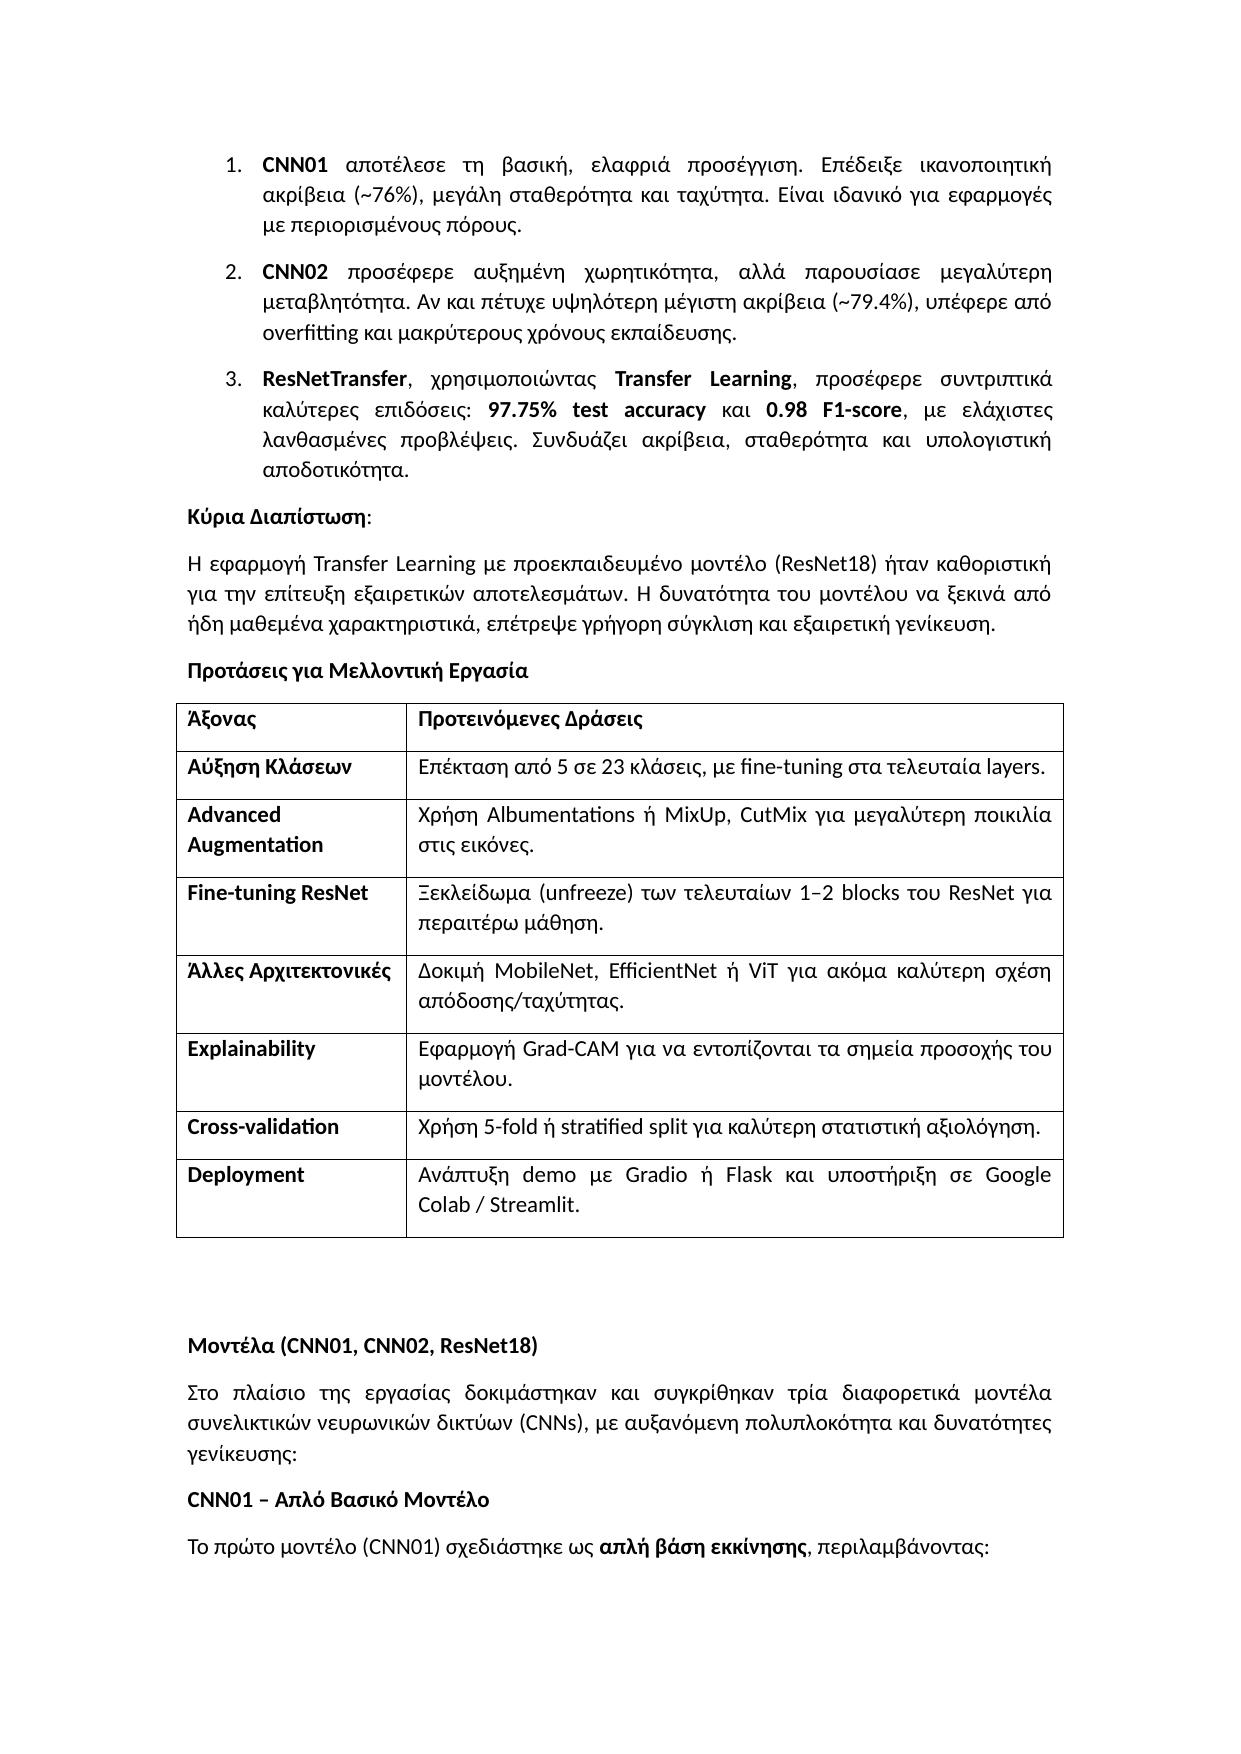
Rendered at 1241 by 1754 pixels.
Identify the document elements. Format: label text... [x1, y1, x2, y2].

table_cell Αύξηση Κλάσεων [177, 752, 406, 799]
text Στο πλαίσιο της εργασίας δοκιμάστηκαν και συγκρίθηκαν τρία διαφορετικά μοντέλα συνελικτικών νευρωνικών δικτύων (CNNs), με αυξανόμενη πολυπλοκότητα και δυνατότητες γενίκευσης: [187, 1378, 1053, 1467]
table_cell Cross-validation [177, 1112, 406, 1159]
table_cell Χρήση 5-fold ή stratified split για καλύτερη στατιστική αξιολόγηση. [407, 1112, 1063, 1159]
list ResNetTransfer, χρησιμοποιώντας Transfer Learning, προσέφερε συντριπτικά καλύτερες επιδόσεις: 97.75% test accuracy και 0.98 F1-score, με ελάχιστες λανθασμένες προβλέψεις. Συνδυάζει ακρίβεια, σταθερότητα και υπολογιστική αποδοτικότητα. [225, 364, 1053, 483]
table_cell Ανάπτυξη demo με Gradio ή Flask και υποστήριξη σε Google Colab / Streamlit. [407, 1160, 1063, 1237]
table_cell Εφαρμογή Grad-CAM για να εντοπίζονται τα σημεία προσοχής του μοντέλου. [407, 1034, 1063, 1111]
text Κύρια Διαπίστωση: [187, 502, 1053, 530]
table_cell Ξεκλείδωμα (unfreeze) των τελευταίων 1–2 blocks του ResNet για περαιτέρω μάθηση. [407, 878, 1063, 955]
text Η εφαρμογή Transfer Learning με προεκπαιδευμένο μοντέλο (ResNet18) ήταν καθοριστική για την επίτευξη εξαιρετικών αποτελεσμάτων. Η δυνατότητα του μοντέλου να ξεκινά από ήδη μαθεμένα χαρακτηριστικά, επέτρεψε γρήγορη σύγκλιση και εξαιρετική γενίκευση. [187, 549, 1053, 637]
text Το πρώτο μοντέλο (CNN01) σχεδιάστηκε ως απλή βάση εκκίνησης, περιλαμβάνοντας: [187, 1532, 1053, 1561]
list CNN02 προσέφερε αυξημένη χωρητικότητα, αλλά παρουσίασε μεγαλύτερη μεταβλητότητα. Αν και πέτυχε υψηλότερη μέγιστη ακρίβεια (~79.4%), υπέφερε από overfitting και μακρύτερους χρόνους εκπαίδευσης. [225, 257, 1053, 346]
text Προτάσεις για Μελλοντική Εργασία [187, 656, 1053, 684]
table_cell Explainability [177, 1034, 406, 1111]
table_cell Fine-tuning ResNet [177, 878, 406, 955]
table_cell Χρήση Albumentations ή MixUp, CutMix για μεγαλύτερη ποικιλία στις εικόνες. [407, 800, 1063, 877]
text CNN01 – Απλό Βασικό Μοντέλο [187, 1486, 1053, 1514]
table_cell Δοκιμή MobileNet, EfficientNet ή ViT για ακόμα καλύτερη σχέση απόδοσης/ταχύτητας. [407, 956, 1063, 1033]
text Μοντέλα (CNN01, CNN02, ResNet18) [187, 1331, 1053, 1359]
table_header Άξονας [177, 704, 406, 751]
list CNN01 αποτέλεσε τη βασική, ελαφριά προσέγγιση. Επέδειξε ικανοποιητική ακρίβεια (~76%), μεγάλη σταθερότητα και ταχύτητα. Είναι ιδανικό για εφαρμογές με περιορισμένους πόρους. [225, 150, 1053, 238]
table_cell Επέκταση από 5 σε 23 κλάσεις, με fine-tuning στα τελευταία layers. [407, 752, 1063, 799]
table_header Προτεινόμενες Δράσεις [407, 704, 1063, 751]
table_cell Deployment [177, 1160, 406, 1237]
table_cell Advanced Augmentation [177, 800, 406, 877]
table_cell Άλλες Αρχιτεκτονικές [177, 956, 406, 1033]
